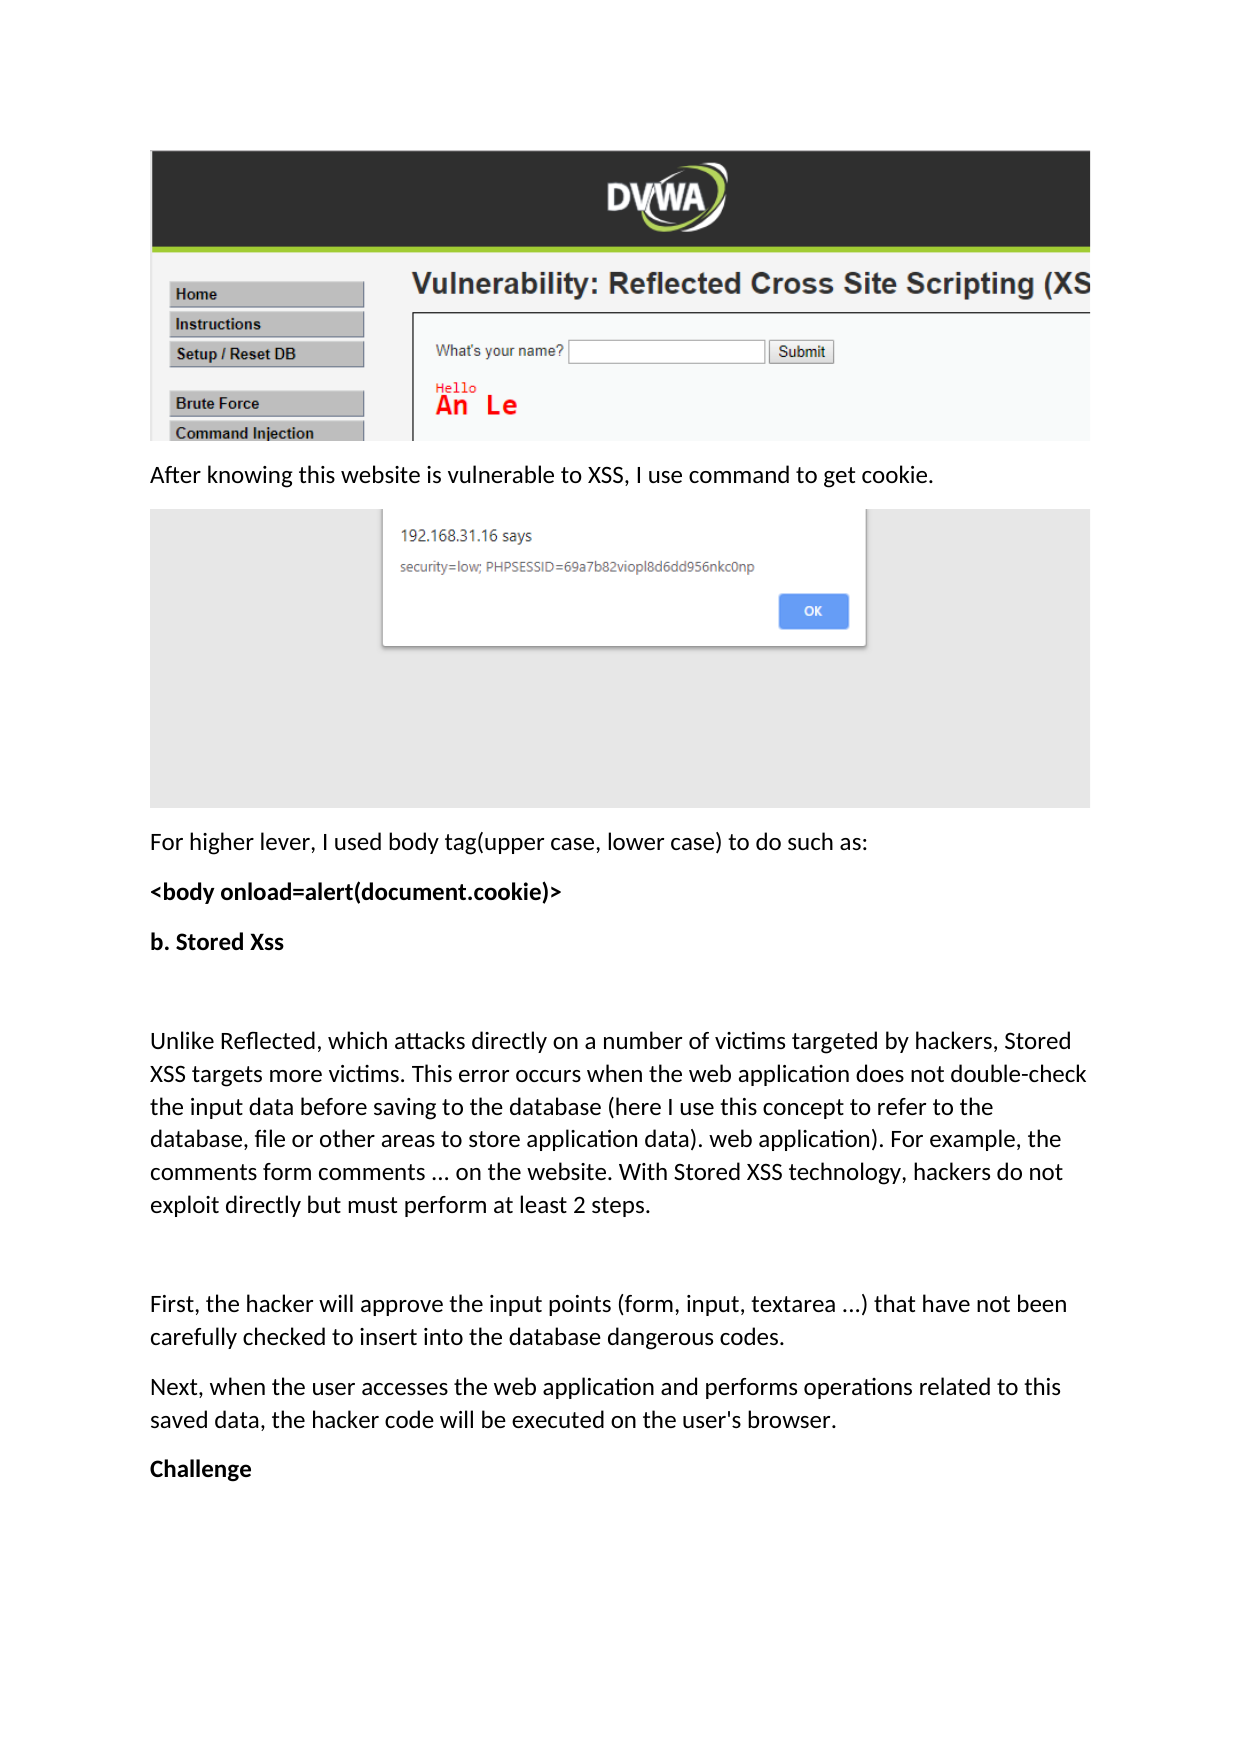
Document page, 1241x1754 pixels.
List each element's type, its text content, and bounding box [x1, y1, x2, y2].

text Next, when the user accesses the web application and performs operations related to this saved data, the hacker code will be executed on the user's browser. [150, 1371, 1090, 1434]
text After knowing this website is vulnerable to XSS, I use command to get cookie. [150, 460, 1090, 490]
text For higher lever, I used body tag(upper case, lower case) to do such as: [150, 826, 1090, 857]
picture [150, 150, 1091, 441]
text Unlike Reflected, which attacks directly on a number of victims targeted by hackers, Stored XSS targets more victims. This error occurs when the web application does not double-check the input data before saving to the database (here I use this concept to refer to the database, file or other areas to store application data). web application). For example, the comments form comments ... on the website. With Stored XSS technology, hackers do not exploit directly but must perform at least 2 steps. [150, 1025, 1090, 1220]
picture [150, 509, 1091, 808]
text Challenge [150, 1453, 1090, 1484]
text <body onload=alert(document.cookie)> [150, 876, 1090, 907]
text First, the hacker will approve the input points (form, input, textarea ...) that have not been carefully checked to insert into the database dangerous codes. [150, 1288, 1090, 1352]
text b. Stored Xss [150, 926, 1090, 956]
